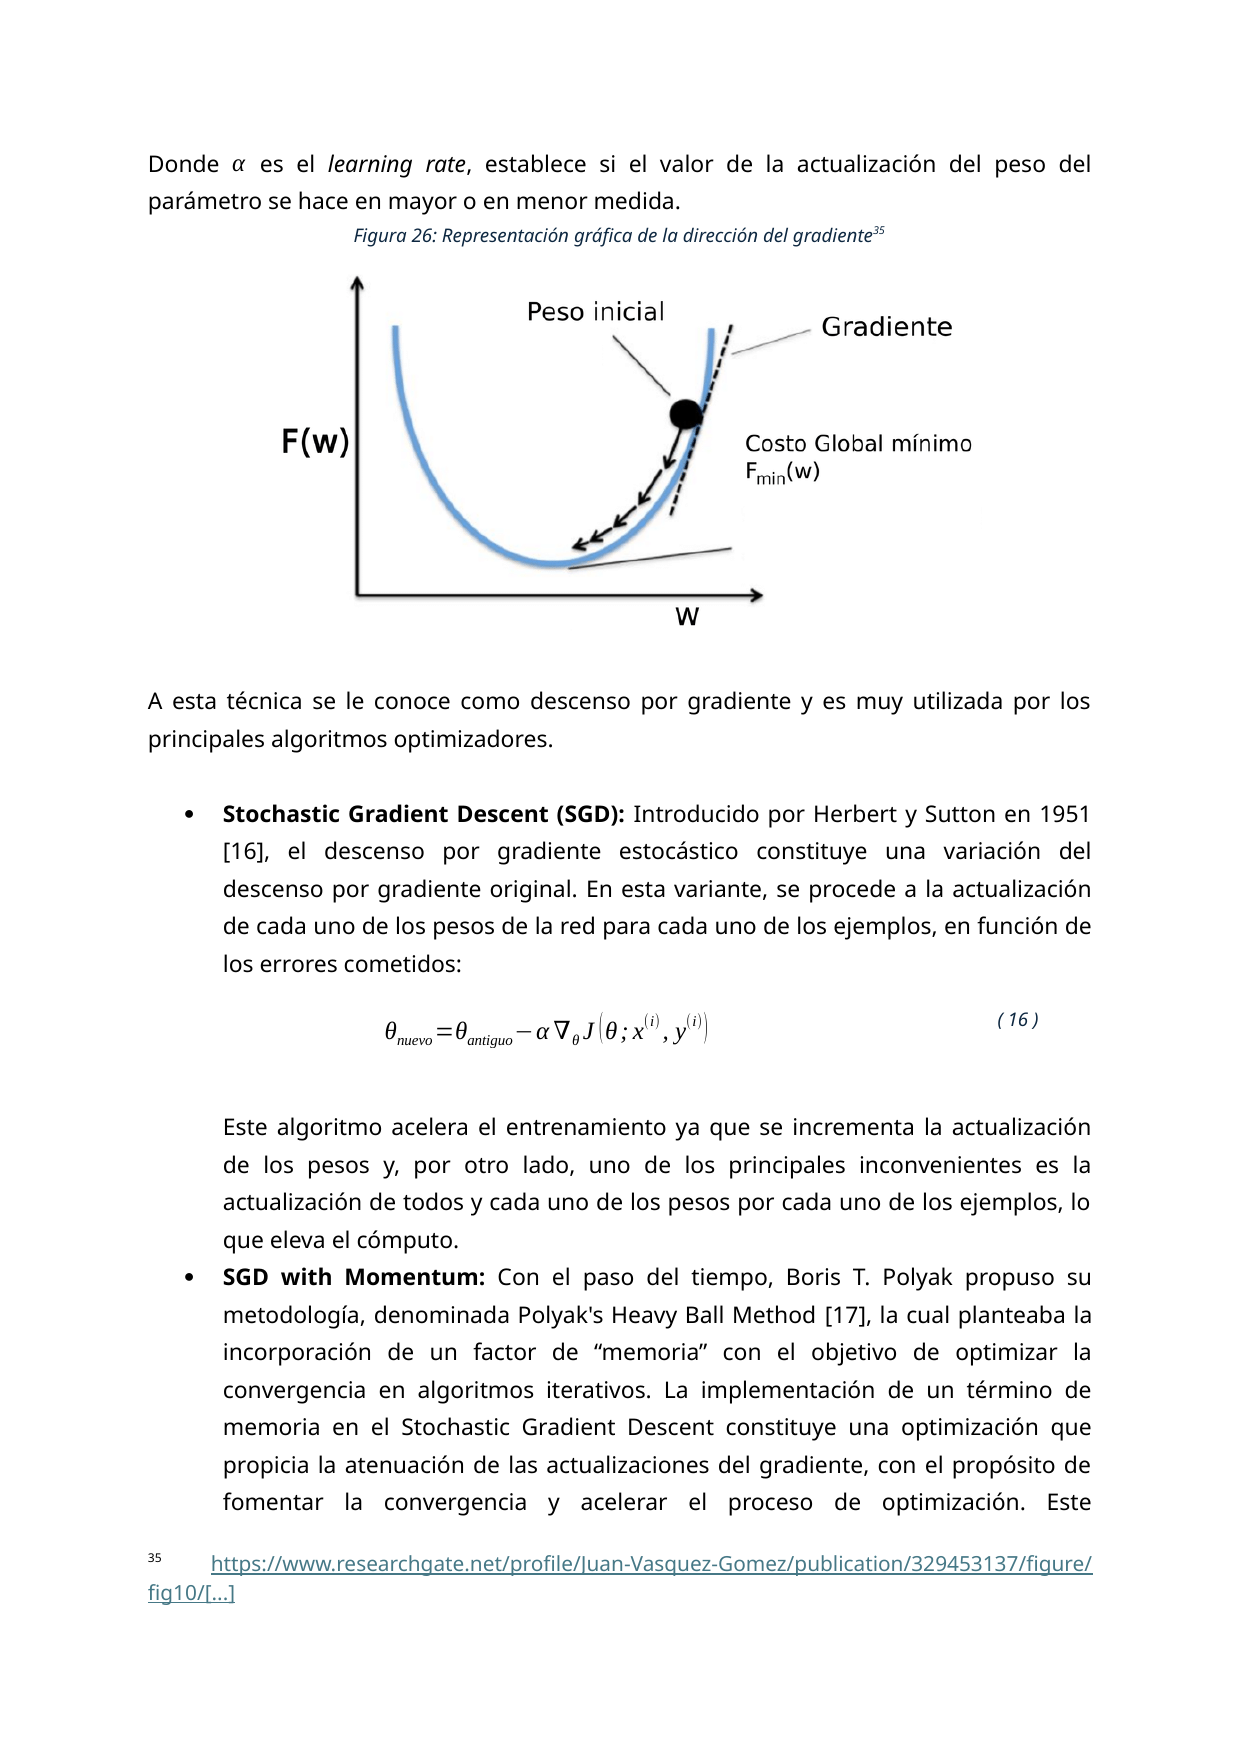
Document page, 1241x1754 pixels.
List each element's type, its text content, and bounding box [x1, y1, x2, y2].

table_header [148, 985, 945, 1074]
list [185, 1261, 1092, 1518]
text Figura 26: Representación gráfica de la dirección del gradiente [148, 223, 1092, 248]
picture [250, 262, 991, 642]
text Donde es el learning rate, establece si el valor de la actualización del peso del parámetro se hace en mayor o en menor medida. [148, 148, 1092, 216]
table_header ( 16 ) [945, 985, 1092, 1074]
list Este algoritmo acelera el entrenamiento ya que se incrementa la actualización de los pesos y, por otro lado, uno de los principales inconvenientes es la actualización de todos y cada uno de los pesos por cada uno de los ejemplos, lo que eleva el cómputo. [223, 1111, 1092, 1255]
list Stochastic Gradient Descent (SGD): Introducido por Herbert y Sutton en 1951 , el descenso por gradiente estocástico constituye una variación del descenso por gradiente original. En esta variante, se procede a la actualización de cada uno de los pesos de la red para cada uno de los ejemplos, en función de los errores cometidos: [185, 798, 1092, 979]
